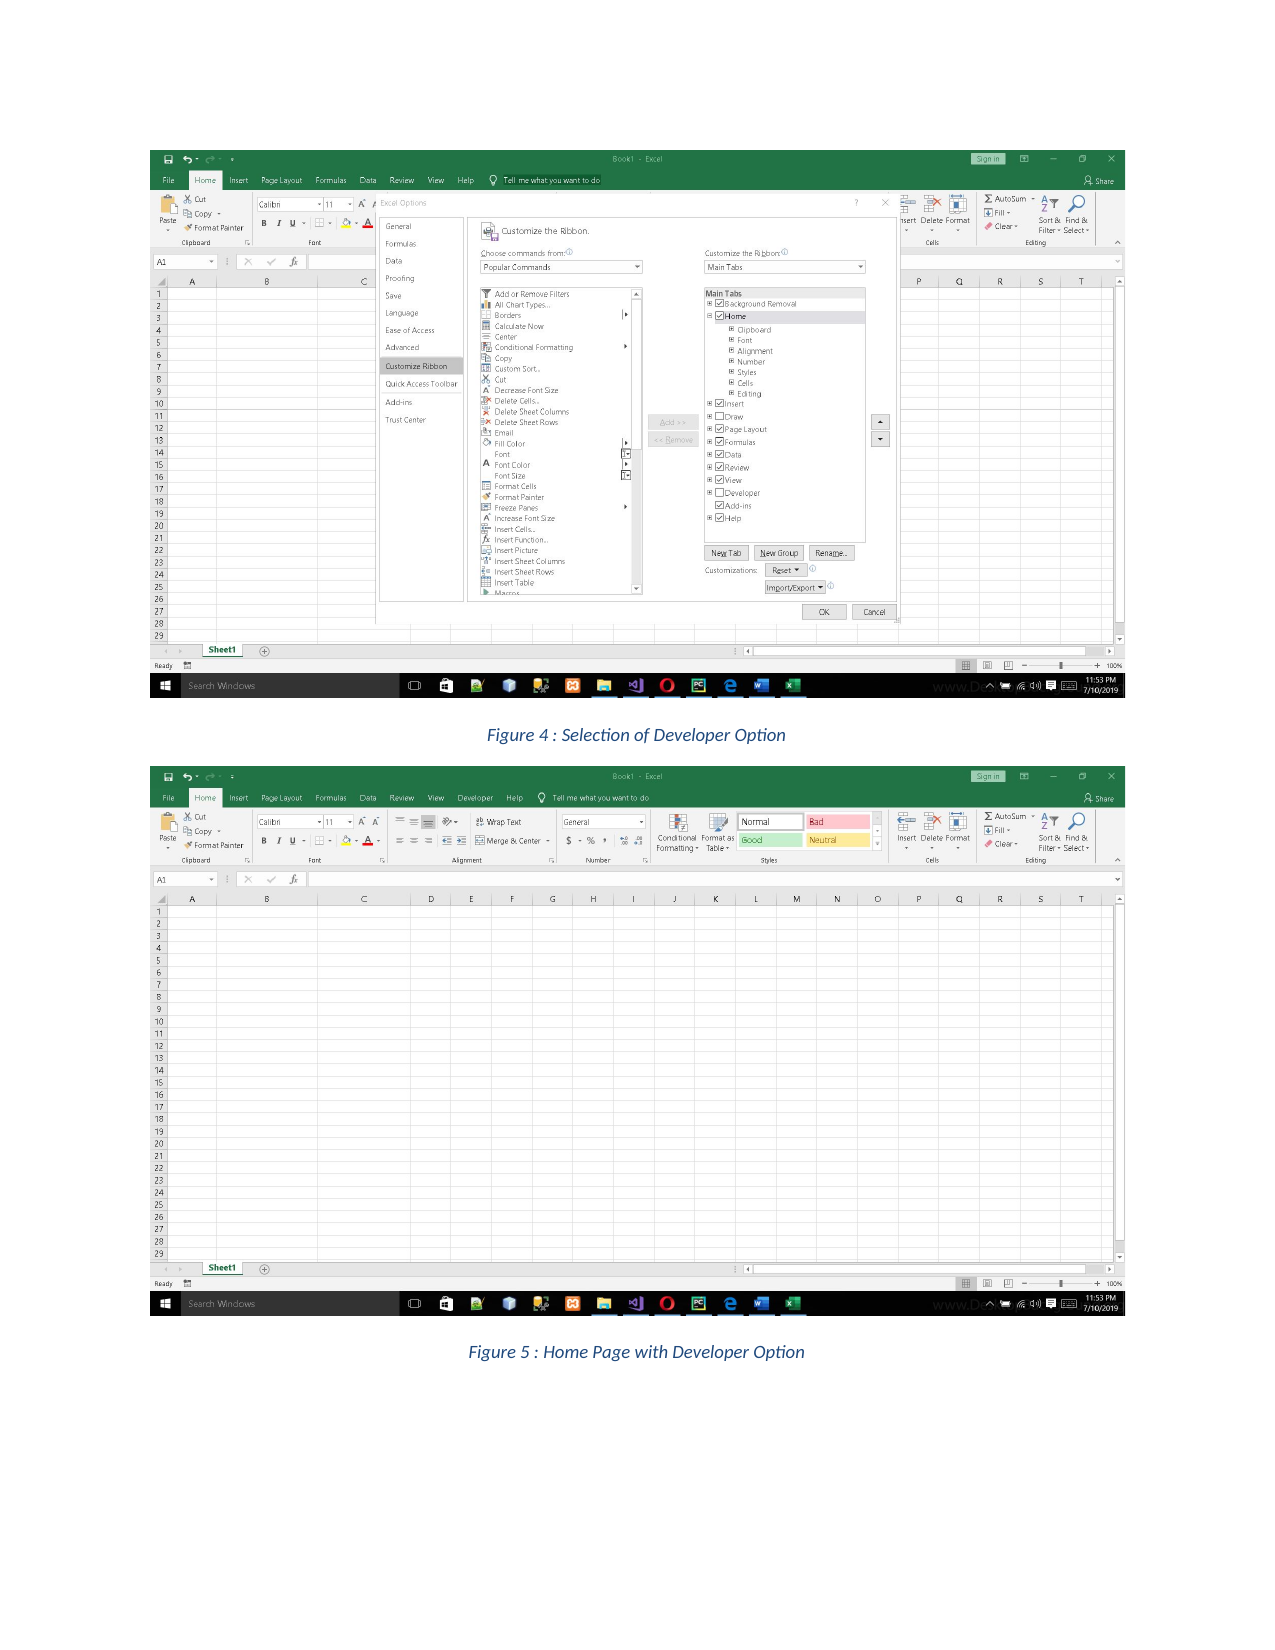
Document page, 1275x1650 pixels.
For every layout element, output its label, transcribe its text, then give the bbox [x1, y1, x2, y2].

picture [150, 766, 1125, 1316]
picture [150, 150, 1125, 698]
